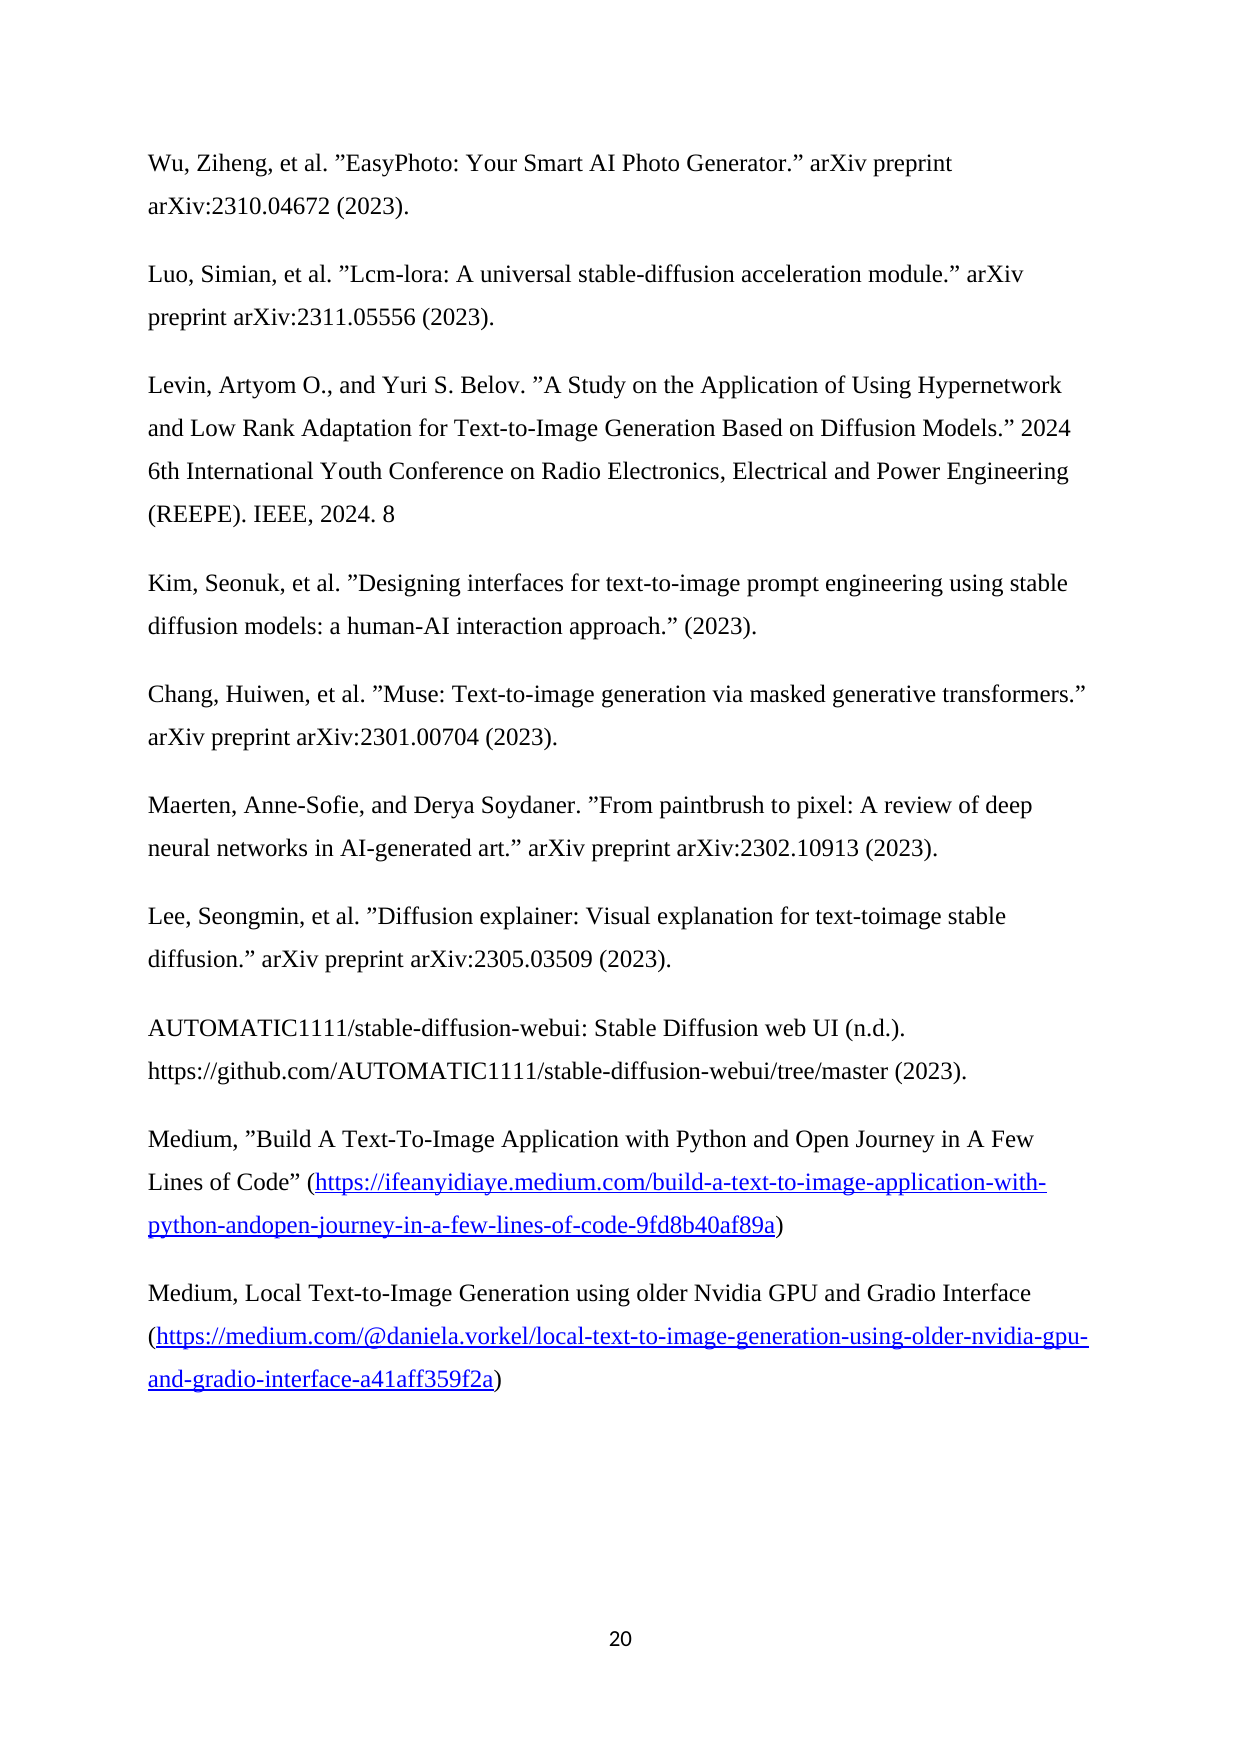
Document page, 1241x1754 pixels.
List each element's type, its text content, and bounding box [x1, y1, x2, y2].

text Kim, Seonuk, et al. ”Designing interfaces for text-to-image prompt engineering using stable diffusion models: a human-AI interaction approach.” (2023). [148, 568, 1093, 639]
text Medium, Local Text-to-Image Generation using older Nvidia GPU and Gradio Interface (https://medium.com/@daniela.vorkel/local-text-to-image-generation-using-older-nvidia-gpu-and-gradio-interface-a41aff359f2a) [148, 1278, 1093, 1393]
text Lee, Seongmin, et al. ”Diffusion explainer: Visual explanation for text-toimage stable diffusion.” arXiv preprint arXiv:2305.03509 (2023). [148, 901, 1093, 973]
text Chang, Huiwen, et al. ”Muse: Text-to-image generation via masked generative transformers.” arXiv preprint arXiv:2301.00704 (2023). [148, 679, 1093, 751]
text Luo, Simian, et al. ”Lcm-lora: A universal stable-diffusion acceleration module.” arXiv preprint arXiv:2311.05556 (2023). [148, 259, 1093, 331]
text Levin, Artyom O., and Yuri S. Belov. ”A Study on the Application of Using Hypernetwork and Low Rank Adaptation for Text-to-Image Generation Based on Diffusion Models.” 2024 6th International Youth Conference on Radio Electronics, Electrical and Power Engineering (REEPE). IEEE, 2024. 8 [148, 370, 1093, 528]
text AUTOMATIC1111/stable-diffusion-webui: Stable Diffusion web UI (n.d.). https://github.com/AUTOMATIC1111/stable-diffusion-webui/tree/master (2023). [148, 1013, 1093, 1084]
text Wu, Ziheng, et al. ”EasyPhoto: Your Smart AI Photo Generator.” arXiv preprint arXiv:2310.04672 (2023). [148, 148, 1093, 219]
text Maerten, Anne-Sofie, and Derya Soydaner. ”From paintbrush to pixel: A review of deep neural networks in AI-generated art.” arXiv preprint arXiv:2302.10913 (2023). [148, 790, 1093, 862]
text Medium, ”Build A Text-To-Image Application with Python and Open Journey in A Few Lines of Code” (https://ifeanyidiaye.medium.com/build-a-text-to-image-application-with-python-andopen-journey-in-a-few-lines-of-code-9fd8b40af89a) [148, 1124, 1093, 1239]
